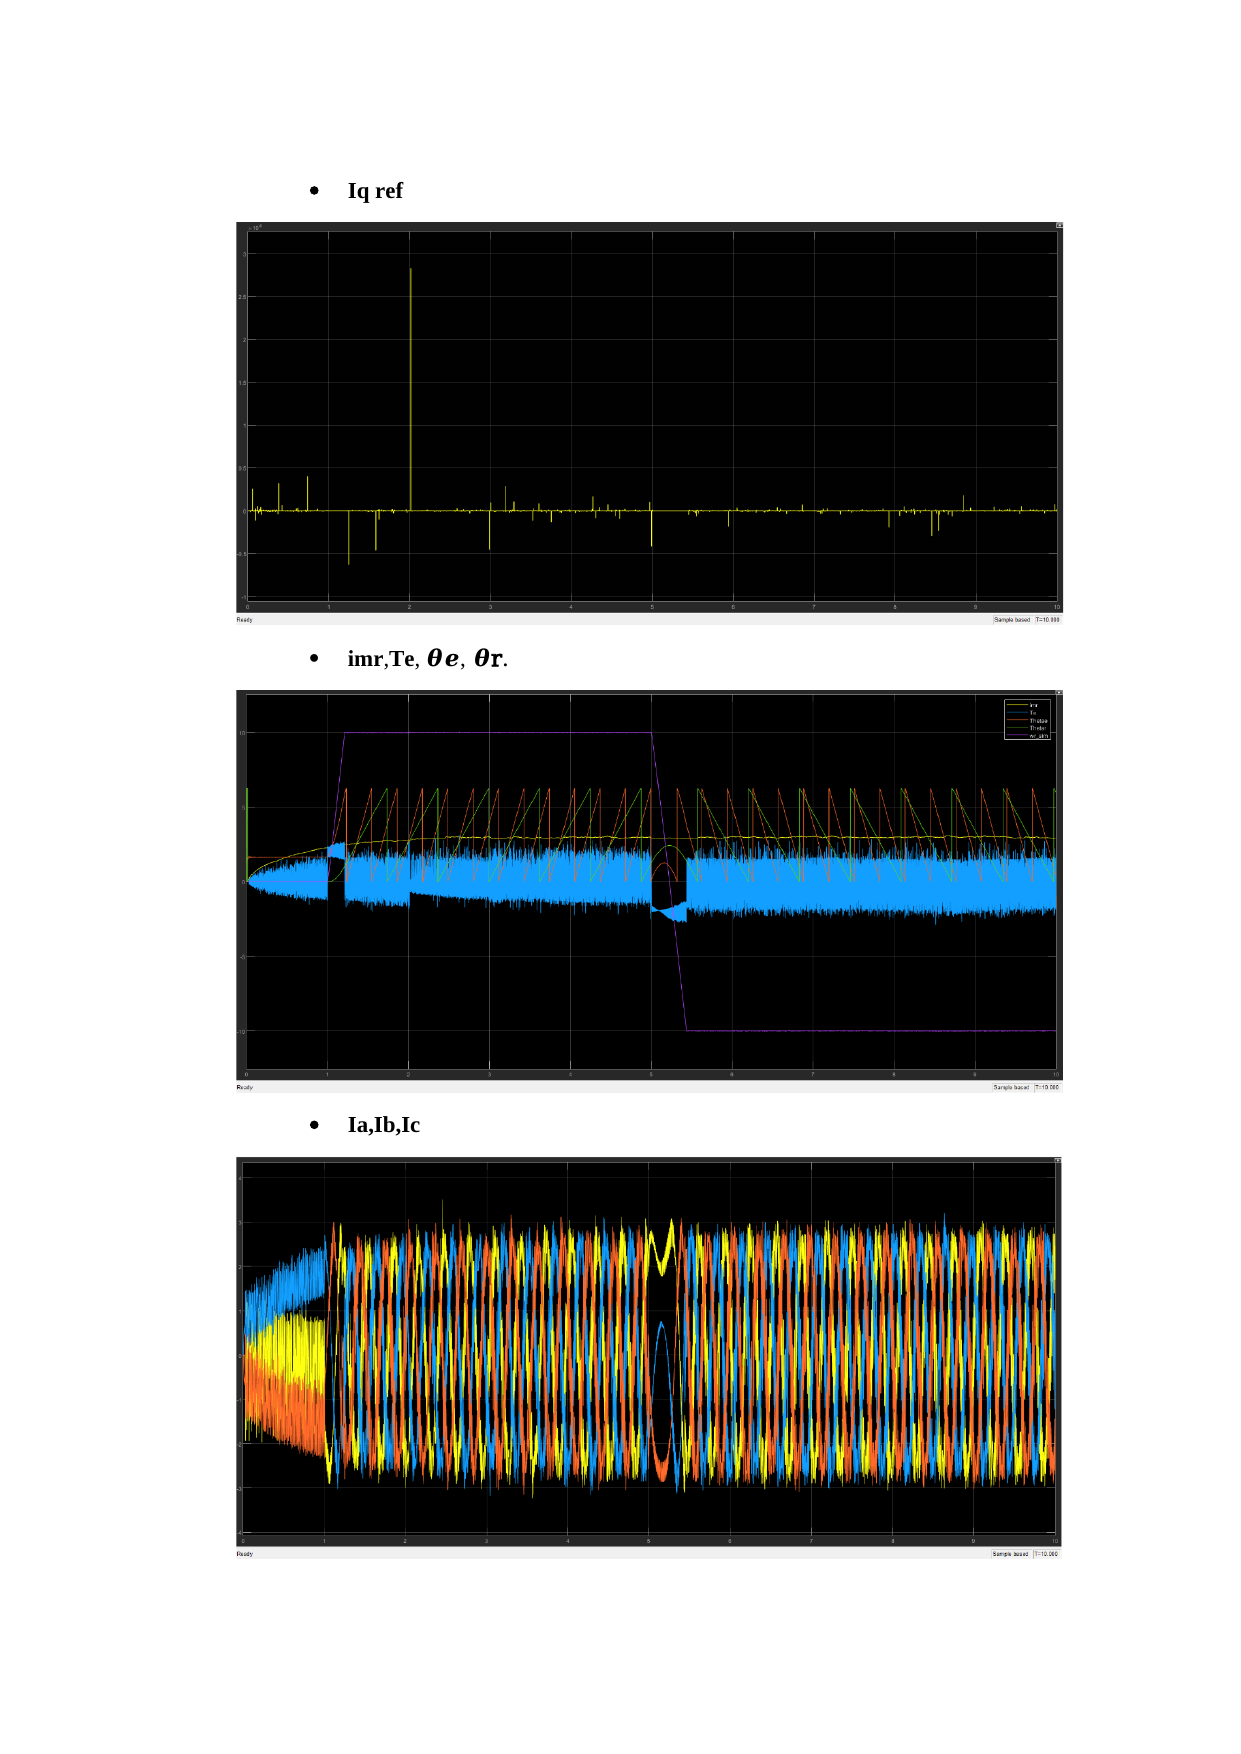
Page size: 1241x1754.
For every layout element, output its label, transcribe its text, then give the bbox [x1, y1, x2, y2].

picture [236, 222, 1064, 625]
picture [236, 1156, 1062, 1559]
list imr,Te, 𝜽𝒆, 𝜽r. [310, 643, 1063, 671]
list Ia,Ib,Ic [310, 1112, 1063, 1138]
picture [236, 690, 1063, 1093]
list Iq ref [310, 177, 1063, 203]
